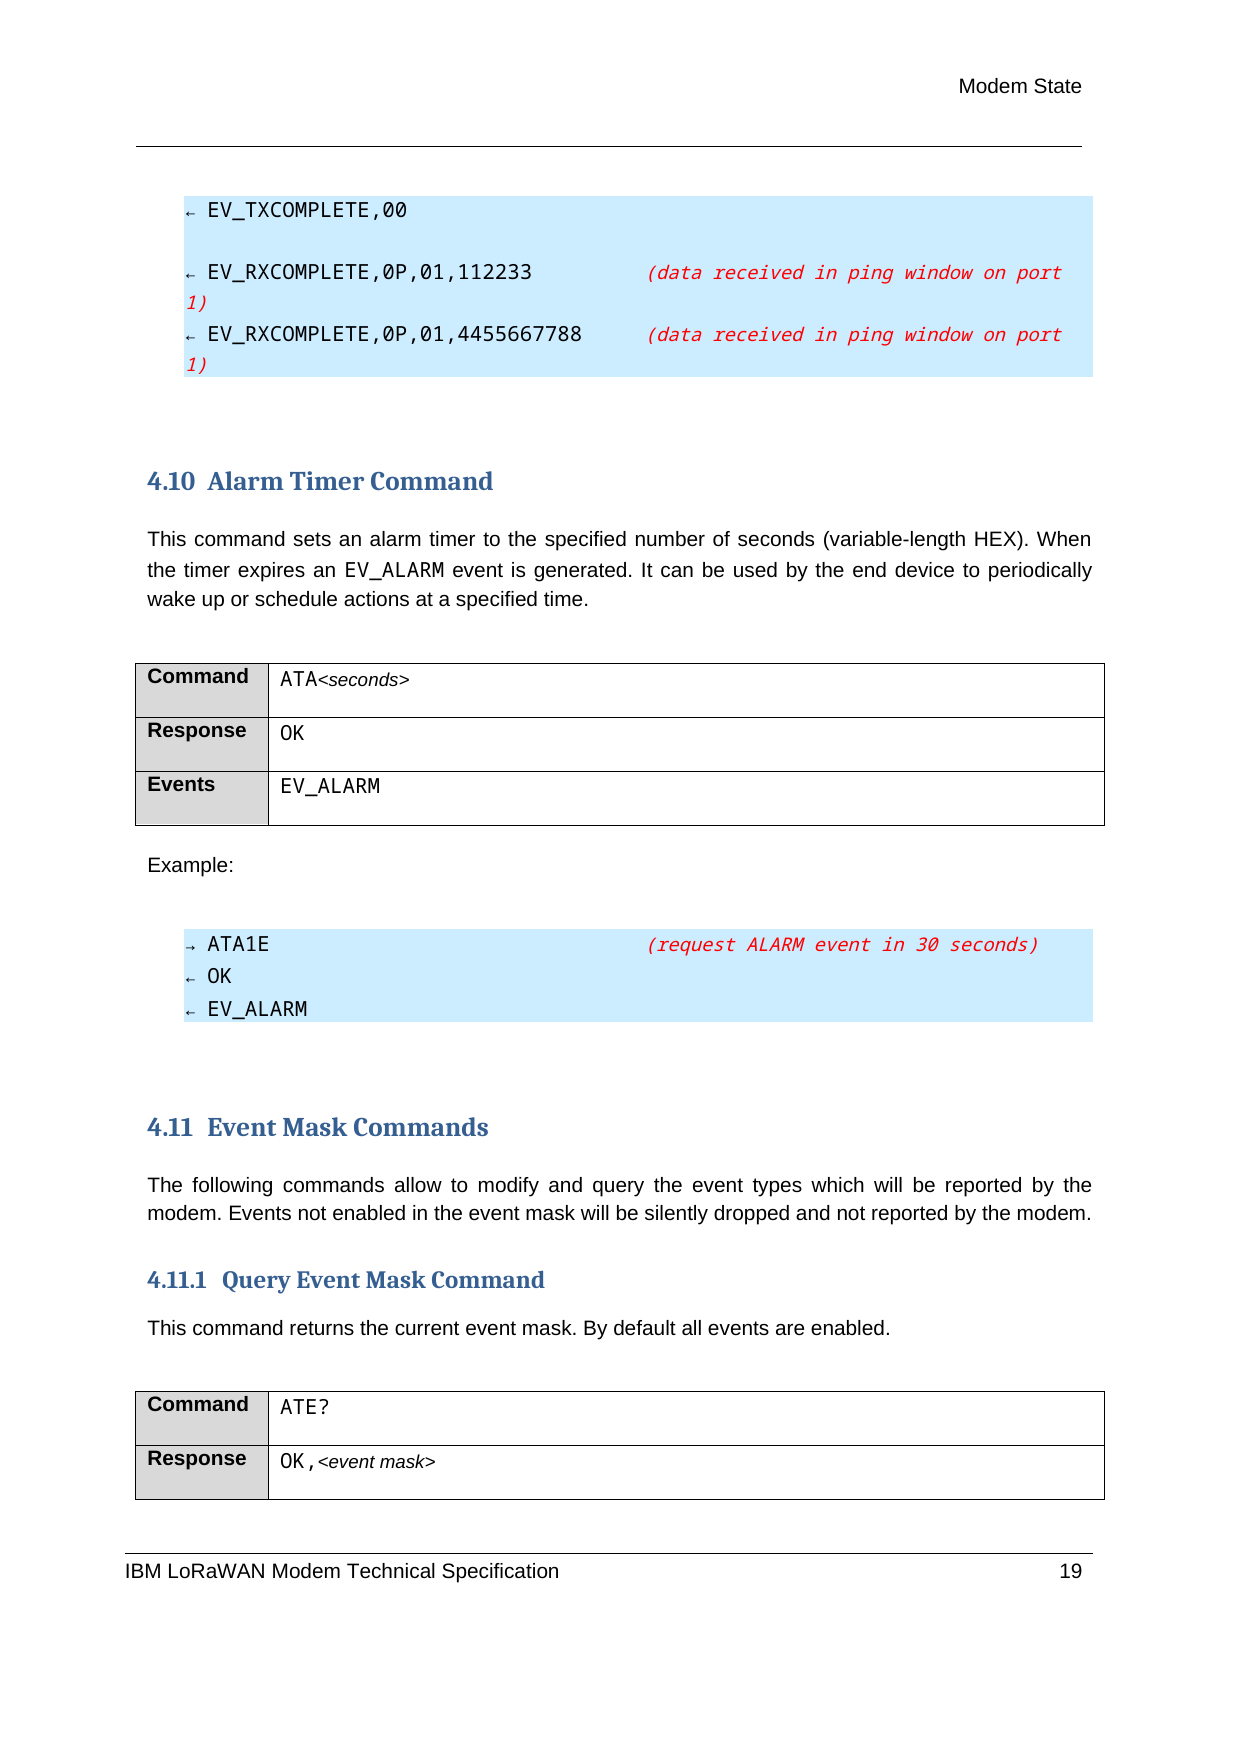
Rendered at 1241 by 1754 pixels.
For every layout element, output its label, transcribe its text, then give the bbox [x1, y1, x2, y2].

table_cell Response [136, 1446, 268, 1499]
subtitle Event Mask Commands [147, 1112, 1093, 1144]
text Example: [147, 853, 1093, 877]
table_header Command [136, 1392, 268, 1445]
subtitle Query Event Mask Command [147, 1266, 1093, 1294]
text This command sets an alarm timer to the specified number of seconds (variable-length HEX). When the timer expires an EV_ALARM event is generated. It can be used by the end device to periodically wake up or schedule actions at a specified time. [147, 527, 1093, 611]
list ← EV_ALARM [184, 994, 1093, 1022]
table_cell Response [136, 718, 268, 771]
subtitle Alarm Timer Command [147, 466, 1093, 497]
list ← EV_RXCOMPLETE,0P,01,4455667788 (data received in ping window on port 1) [184, 319, 1093, 377]
list → ATA1E (request ALARM event in 30 seconds) [184, 929, 1093, 957]
list ← EV_RXCOMPLETE,0P,01,112233 (data received in ping window on port 1) [184, 257, 1093, 315]
table_header ATA<seconds> [269, 664, 1104, 717]
list ← EV_TXCOMPLETE,00 [184, 196, 1093, 224]
text The following commands allow to modify and query the event types which will be reported by the modem. Events not enabled in the event mask will be silently dropped and not reported by the modem. [147, 1173, 1093, 1225]
table_header Command [136, 664, 268, 717]
table_cell EV_ALARM [269, 772, 1104, 824]
text This command returns the current event mask. By default all events are enabled. [147, 1315, 1093, 1339]
list ← OK [184, 961, 1093, 990]
table_cell OK,<event mask> [269, 1446, 1104, 1499]
table_cell OK [269, 718, 1104, 771]
table_header ATE? [269, 1392, 1104, 1445]
table_cell Events [136, 772, 268, 824]
